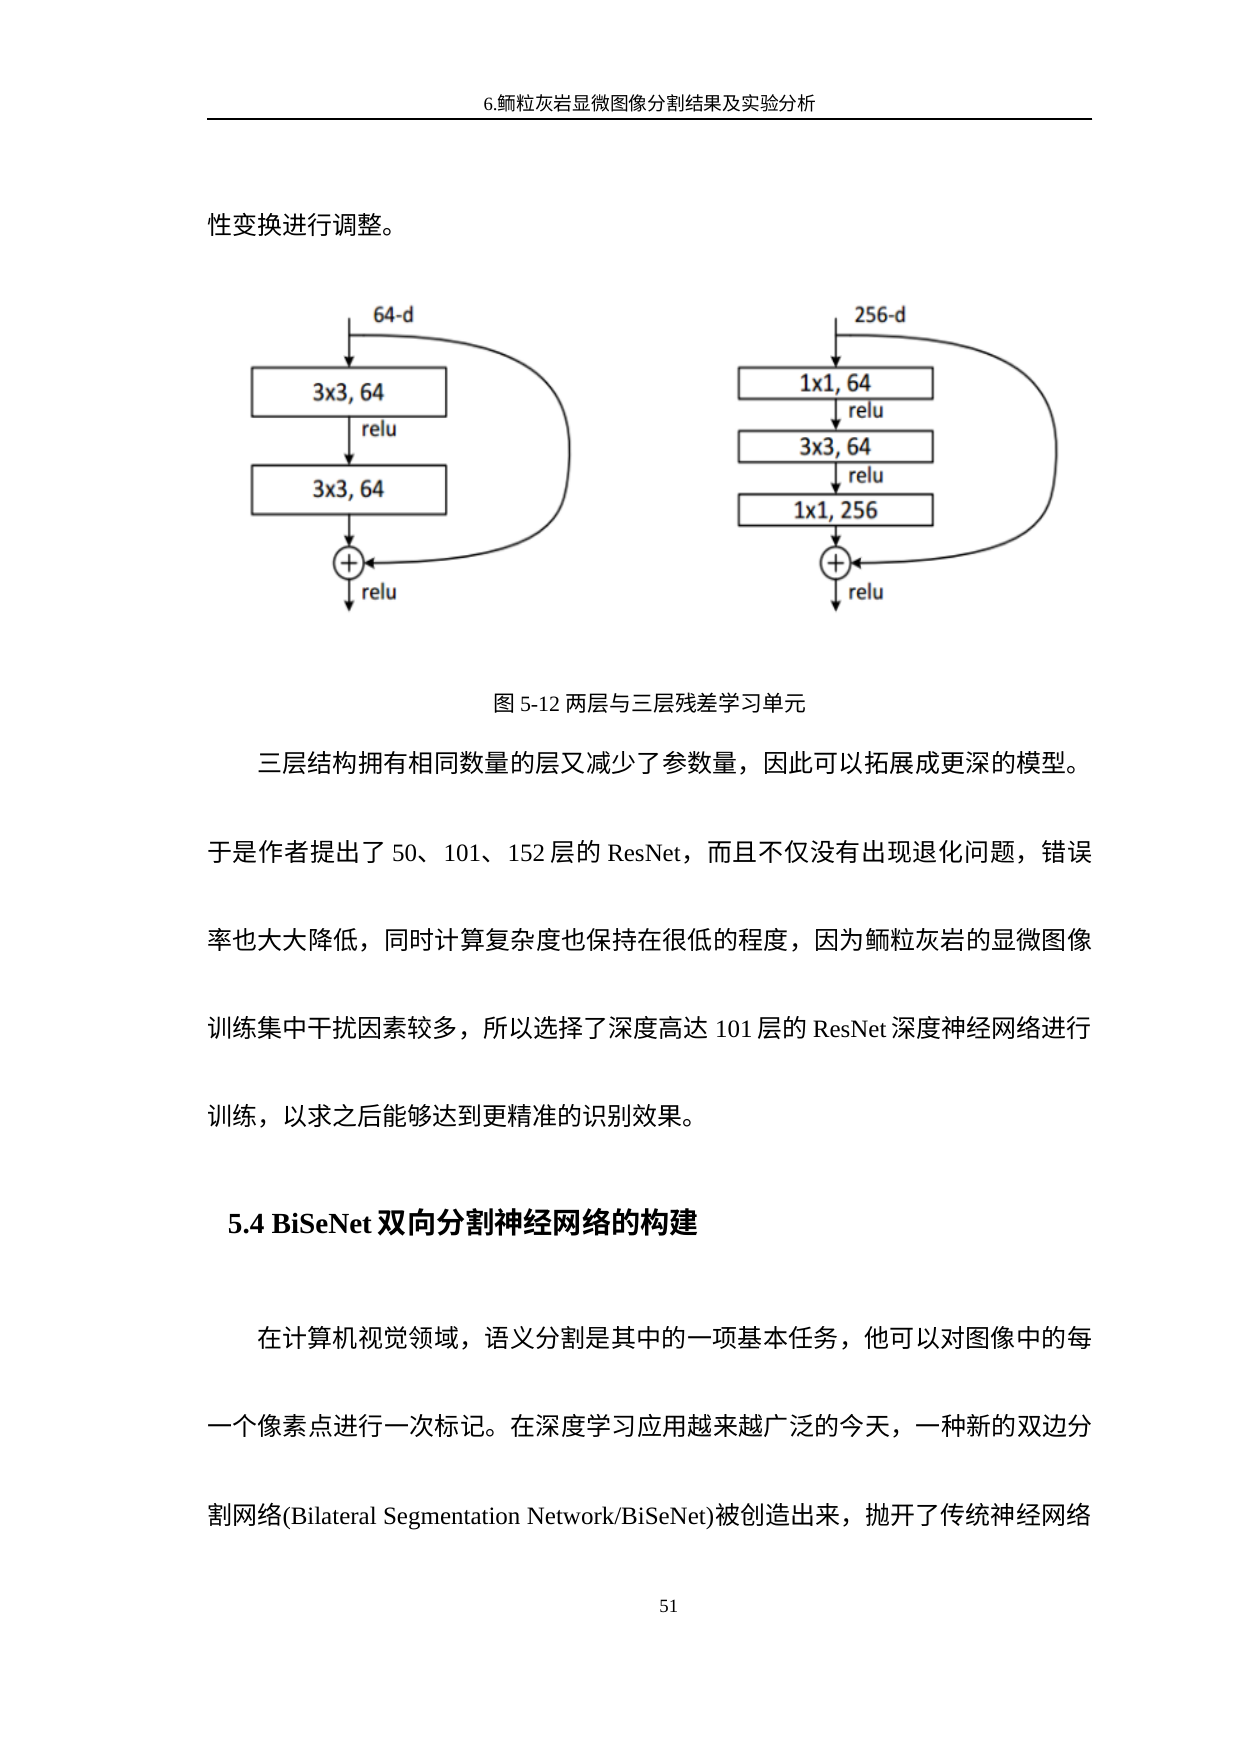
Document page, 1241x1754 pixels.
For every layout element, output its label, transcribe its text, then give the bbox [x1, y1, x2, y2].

subtitle 图5-12 两层与三层残差学习单元 [207, 684, 1092, 718]
picture [212, 268, 1088, 661]
subtitle BiSeNet双向分割神经网络的构建 [207, 1187, 1092, 1254]
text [207, 1303, 1092, 1547]
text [207, 190, 1092, 258]
text 三层结构拥有相同数量的层又减少了参数量，因此可以拓展成更深的模型。于是作者提出了50、101、152层的ResNet，而且不仅没有出现退化问题，错误率也大大降低，同时计算复杂度也保持在很低的程度，因为鲕粒灰岩的显微图像训练集中干扰因素较多，所以选择了深度高达101层的ResNet深度神经网络进行训练，以求之后能够达到更精准的识别效果。 [207, 728, 1092, 1149]
